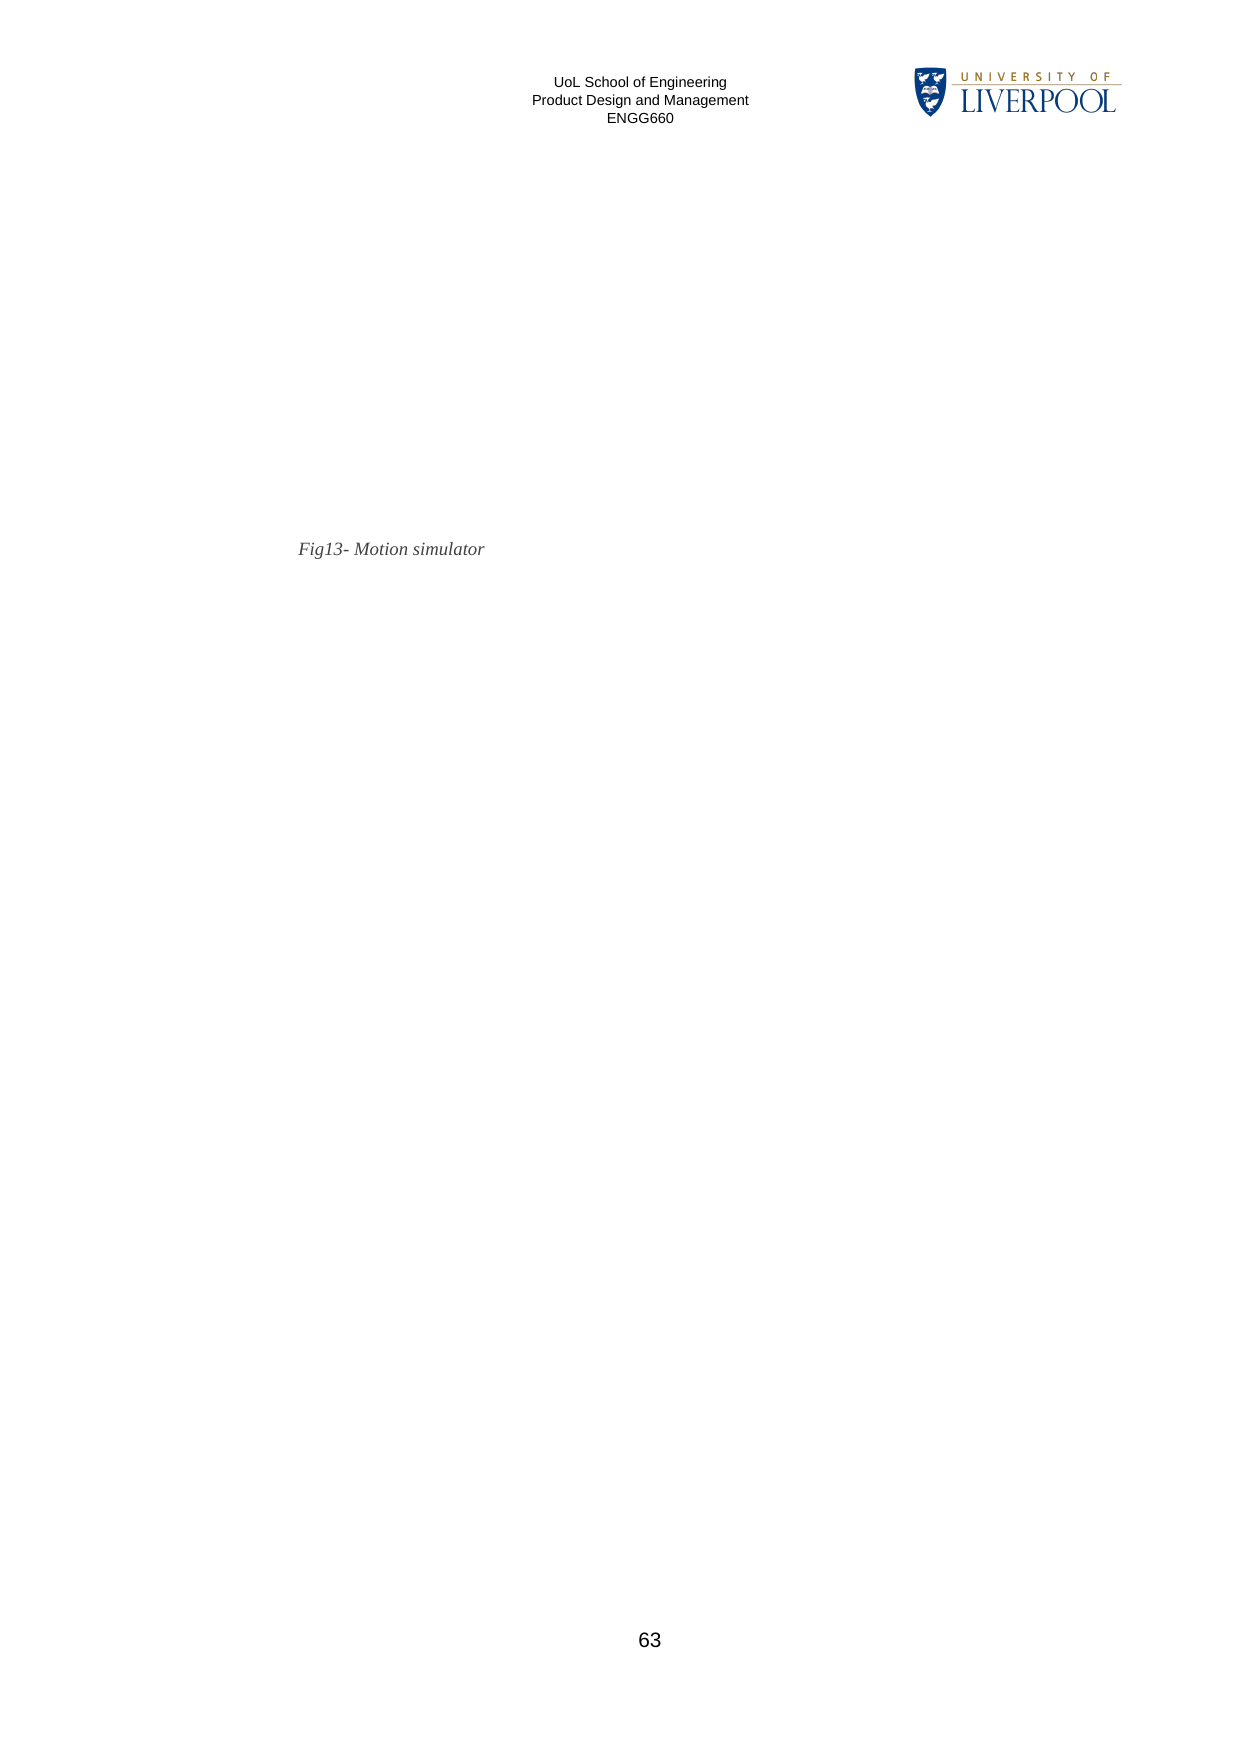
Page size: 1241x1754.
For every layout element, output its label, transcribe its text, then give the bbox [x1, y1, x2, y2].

text Fig13- Motion simulator [284, 538, 1000, 559]
picture [883, 29, 1153, 156]
